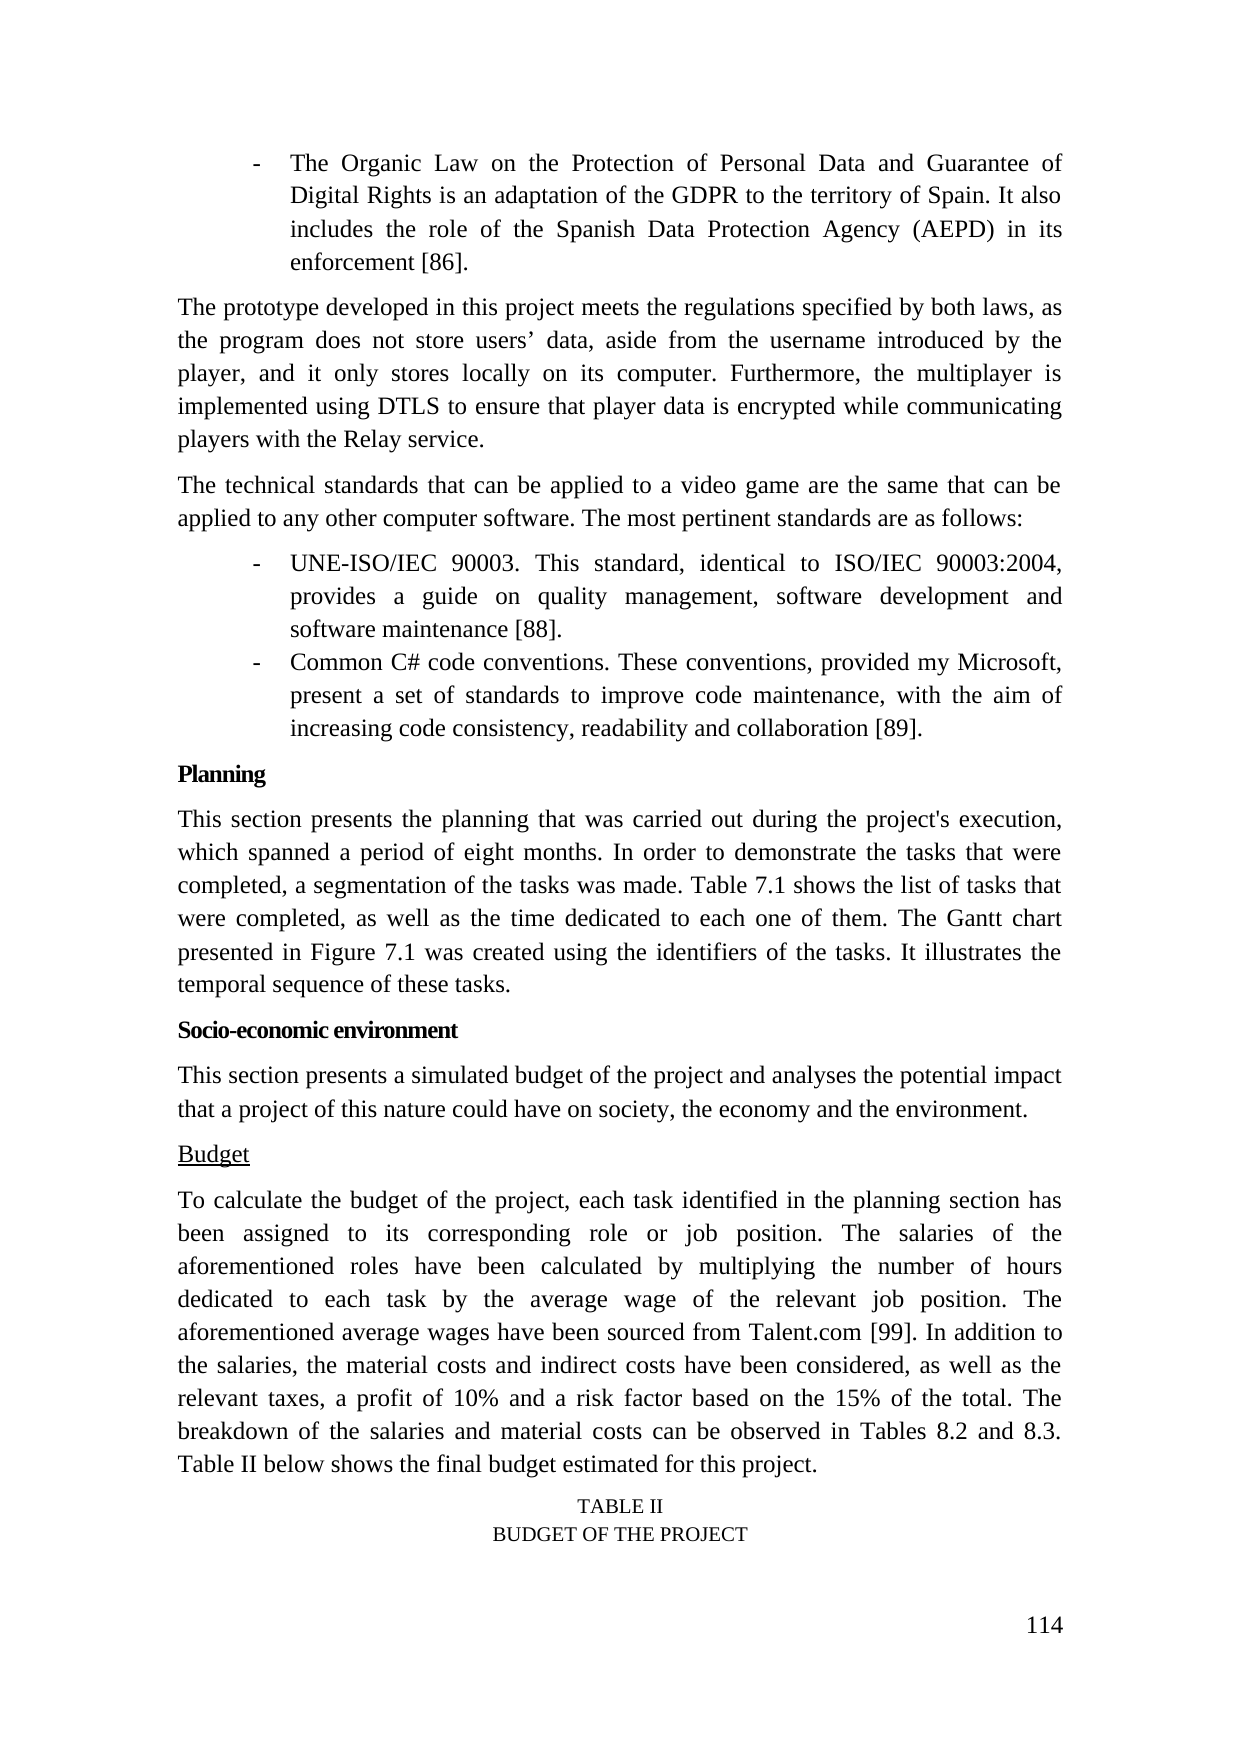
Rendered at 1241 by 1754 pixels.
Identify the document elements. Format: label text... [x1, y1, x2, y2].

text This section presents the planning that was carried out during the project's execution, which spanned a period of eight months. In order to demonstrate the tasks that were completed, a segmentation of the tasks was made. Table 7.1 shows the list of tasks that were completed, as well as the time dedicated to each one of them. The Gantt chart presented in Figure 7.1 was created using the identifiers of the tasks. It illustrates the temporal sequence of these tasks. [177, 804, 1063, 998]
text This section presents a simulated budget of the project and analyses the potential impact that a project of this nature could have on society, the economy and the environment. [177, 1061, 1063, 1122]
list The Organic Law on the Protection of Personal Data and Guarantee of Digital Rights is an adaptation of the GDPR to the territory of Spain. It also includes the role of the Spanish Data Protection Agency (AEPD) in its enforcement [86]. [252, 148, 1063, 275]
text To calculate the budget of the project, each task identified in the planning section has been assigned to its corresponding role or job position. The salaries of the aforementioned roles have been calculated by multiplying the number of hours dedicated to each task by the average wage of the relevant job position. The aforementioned average wages have been sourced from Talent.com [99]. In addition to the salaries, the material costs and indirect costs have been considered, as well as the relevant taxes, a profit of 10% and a risk factor based on the 15% of the total. The breakdown of the salaries and material costs can be observed in Tables 8.2 and 8.3. Table II below shows the final budget estimated for this project. [177, 1185, 1063, 1478]
text Table II Budget of the project [177, 1494, 1063, 1546]
text The technical standards that can be applied to a video game are the same that can be applied to any other computer software. The most pertinent standards are as follows: [177, 470, 1063, 532]
text Socio-economic environment [177, 1015, 1063, 1044]
text Budget [177, 1139, 1063, 1168]
text Planning [177, 759, 1063, 788]
list UNE-ISO/IEC 90003. This standard, identical to ISO/IEC 90003:2004, provides a guide on quality management, software development and software maintenance [88]. [252, 548, 1063, 643]
text The prototype developed in this project meets the regulations specified by both laws, as the program does not store users’ data, aside from the username introduced by the player, and it only stores locally on its computer. Furthermore, the multiplayer is implemented using DTLS to ensure that player data is encrypted while communicating players with the Relay service. [177, 292, 1063, 453]
list Common C# code conventions. These conventions, provided my Microsoft, present a set of standards to improve code maintenance, with the aim of increasing code consistency, readability and collaboration [89]. [252, 647, 1063, 742]
